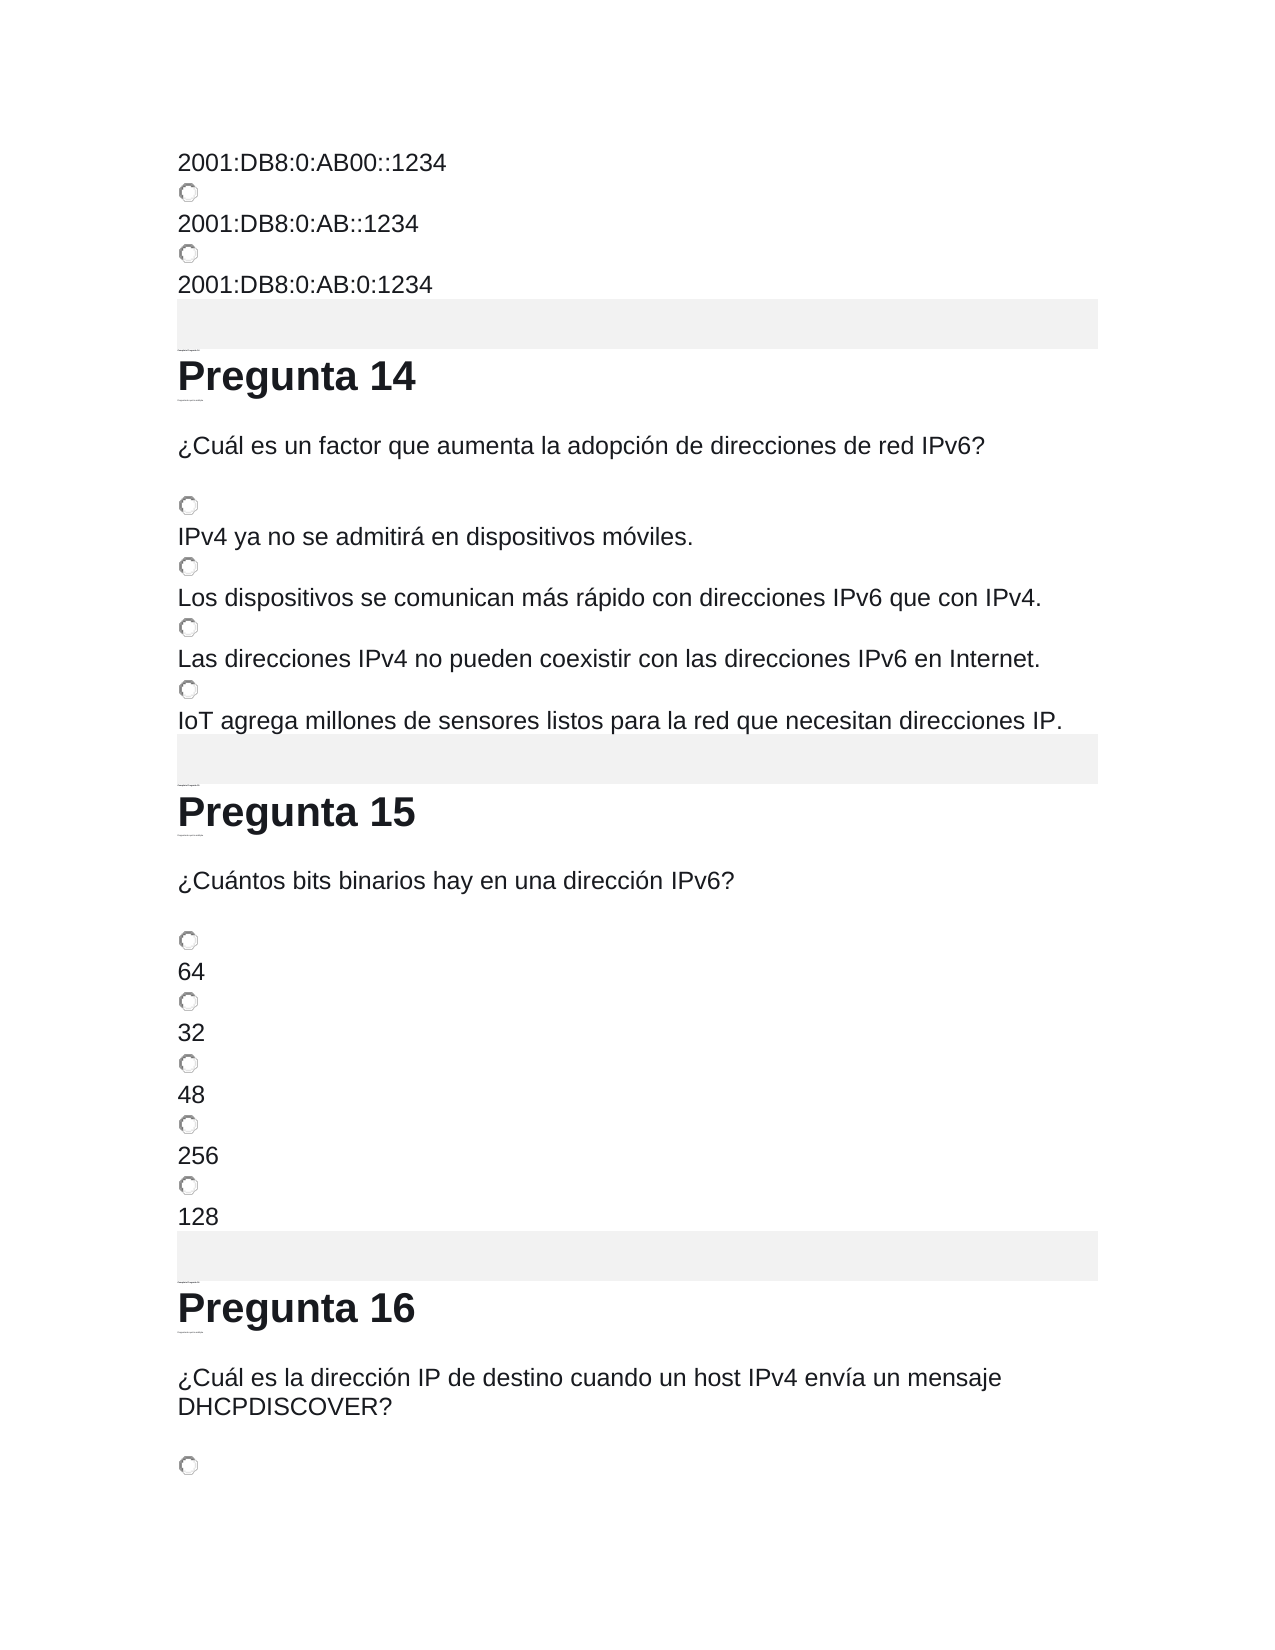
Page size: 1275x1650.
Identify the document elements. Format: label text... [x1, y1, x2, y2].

text Las direcciones IPv4 no pueden coexistir con las direcciones IPv6 en Internet. [177, 644, 1098, 673]
text IoT agrega millones de sensores listos para la red que necesitan direcciones IP. [177, 706, 1098, 734]
text Pregunta 15 [177, 787, 1098, 835]
text 32 [177, 1018, 1098, 1047]
text ¿Cuántos bits binarios hay en una dirección IPv6? [177, 866, 1098, 895]
text ¿Cuál es un factor que aumenta la adopción de direcciones de red IPv6? [177, 431, 1098, 460]
text ¿Cuál es la dirección IP de destino cuando un host IPv4 envía un mensaje DHCPDISCOVER? [177, 1363, 1098, 1421]
text 2001:DB8:0:AB:0:1234 [177, 270, 1098, 299]
text Los dispositivos se comunican más rápido con direcciones IPv6 que con IPv4. [177, 583, 1098, 612]
text 128 [177, 1202, 1098, 1231]
text 64 [177, 957, 1098, 986]
text 2001:DB8:0:AB::1234 [177, 209, 1098, 238]
text 2001:DB8:0:AB00::1234 [177, 148, 1098, 176]
text IPv4 ya no se admitirá en dispositivos móviles. [177, 522, 1098, 550]
text Pregunta 16 [177, 1283, 1098, 1331]
text 48 [177, 1079, 1098, 1108]
text 256 [177, 1141, 1098, 1170]
text Pregunta 14 [177, 352, 1098, 399]
